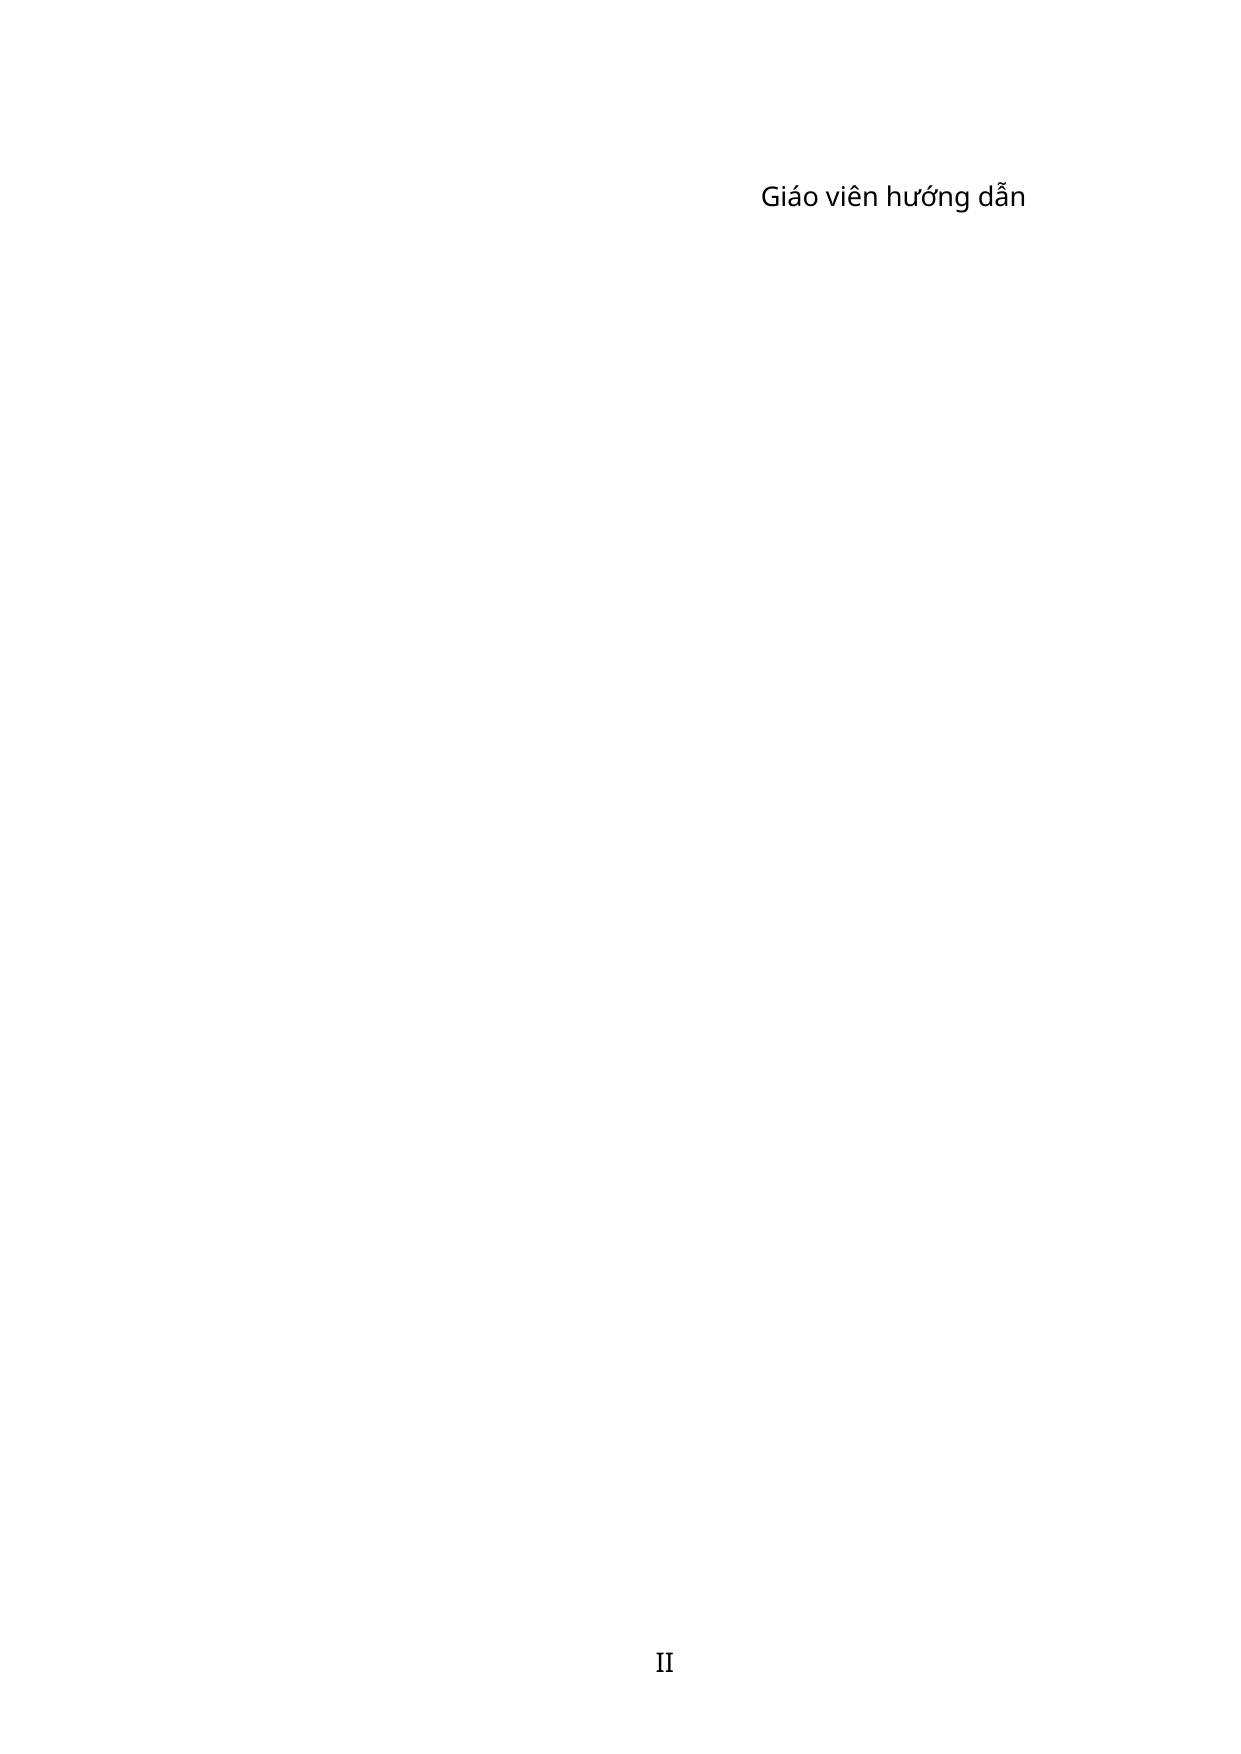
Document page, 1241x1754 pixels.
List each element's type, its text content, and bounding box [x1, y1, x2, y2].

text Giáo viên hướng dẫn [207, 177, 1122, 214]
